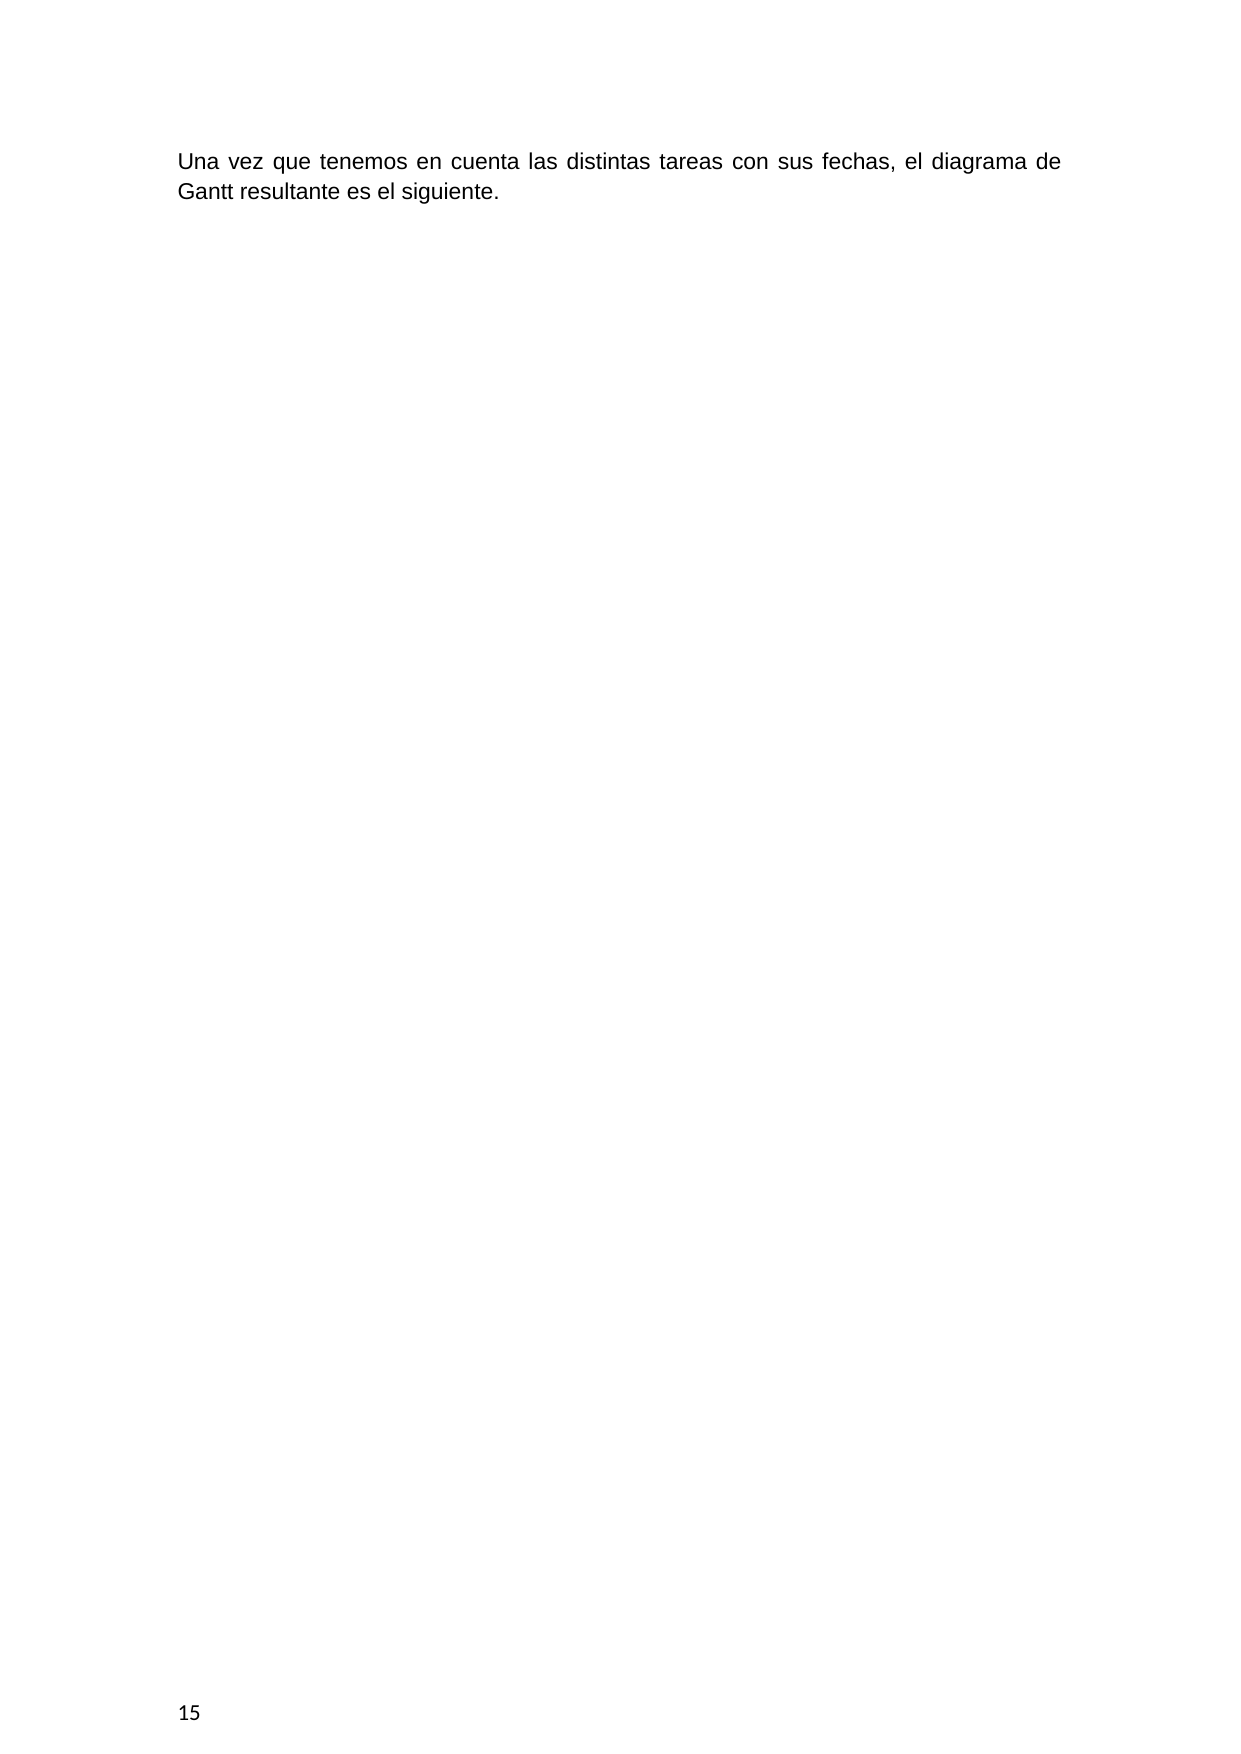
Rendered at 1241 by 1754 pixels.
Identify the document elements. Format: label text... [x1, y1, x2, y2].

text Una vez que tenemos en cuenta las distintas tareas con sus fechas, el diagrama de Gantt resultante es el siguiente. [177, 148, 1063, 204]
